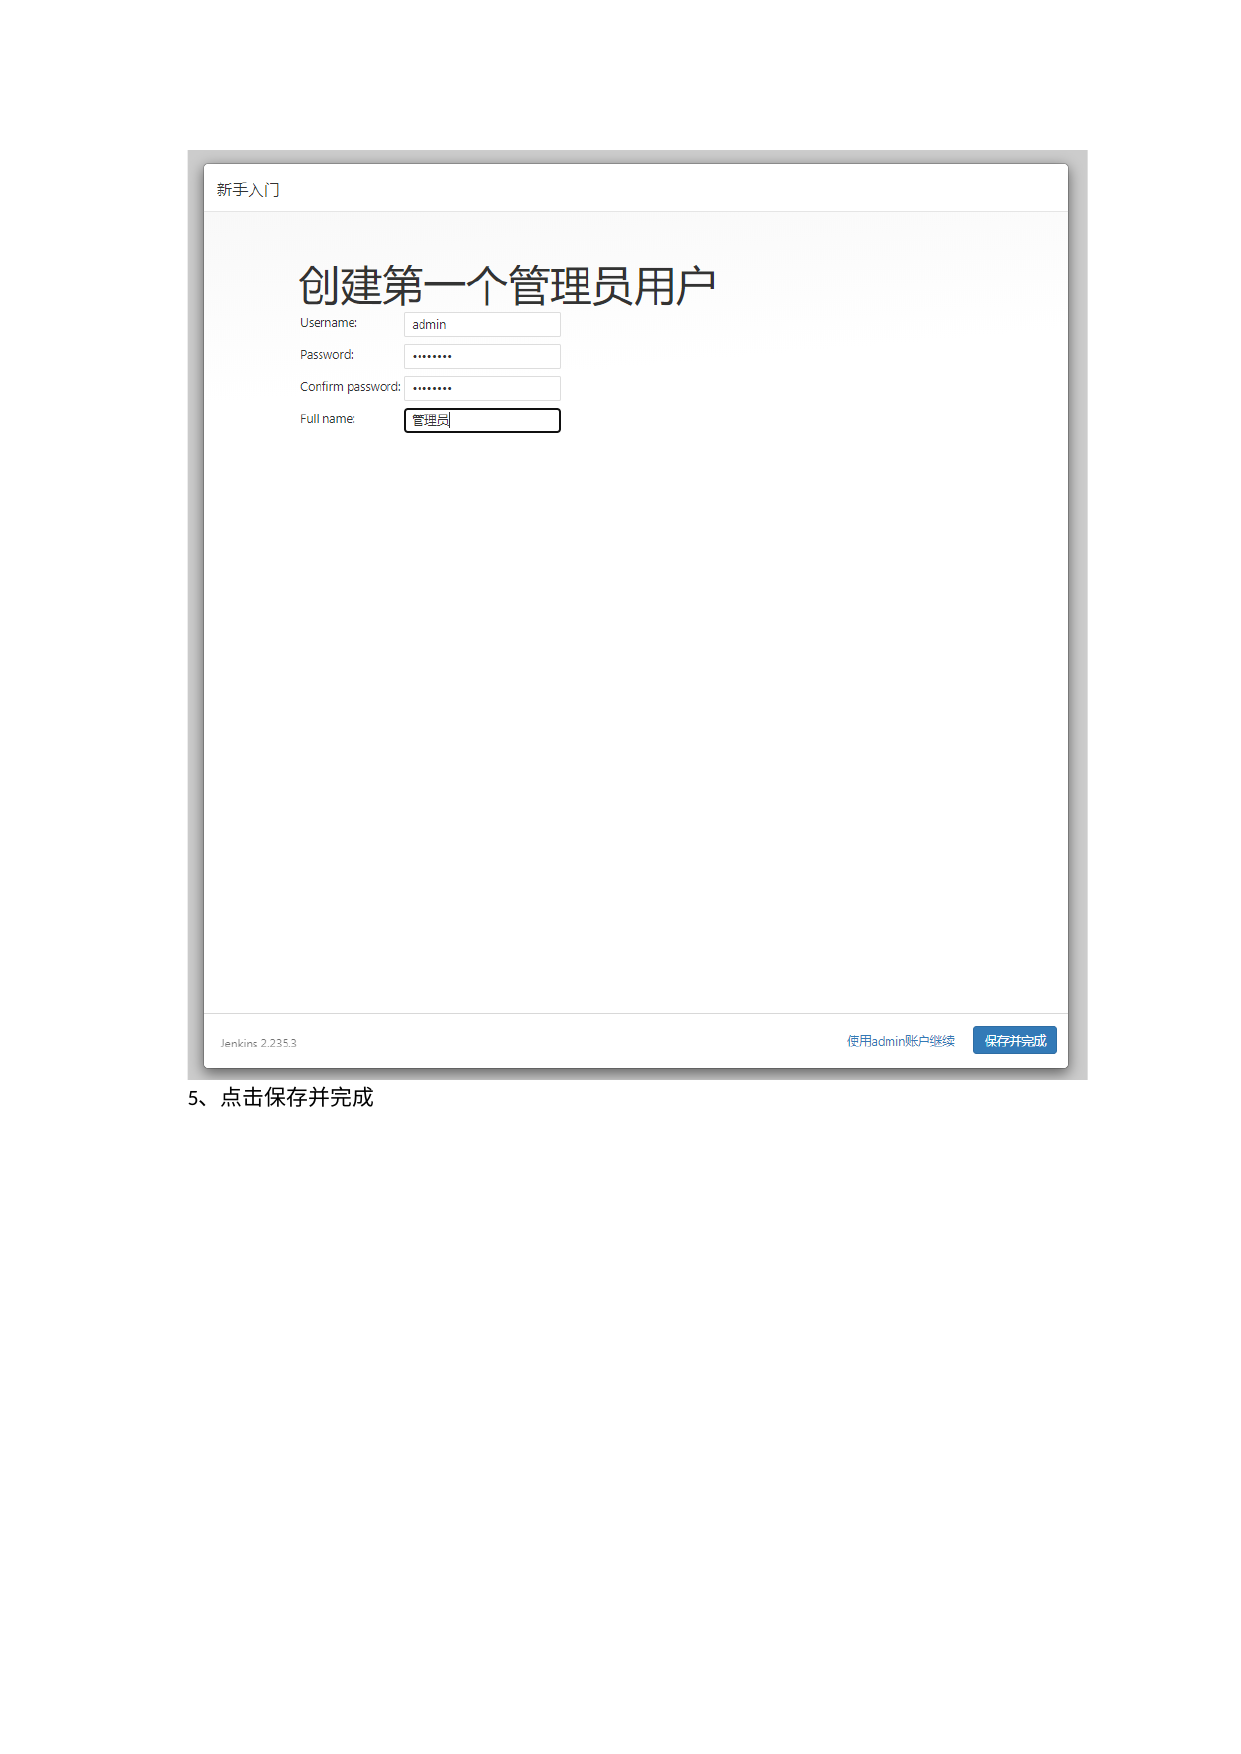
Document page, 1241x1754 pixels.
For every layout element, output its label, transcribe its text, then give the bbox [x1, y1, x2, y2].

picture [187, 150, 1088, 1080]
text 5、点击保存并完成 [187, 1080, 1053, 1111]
